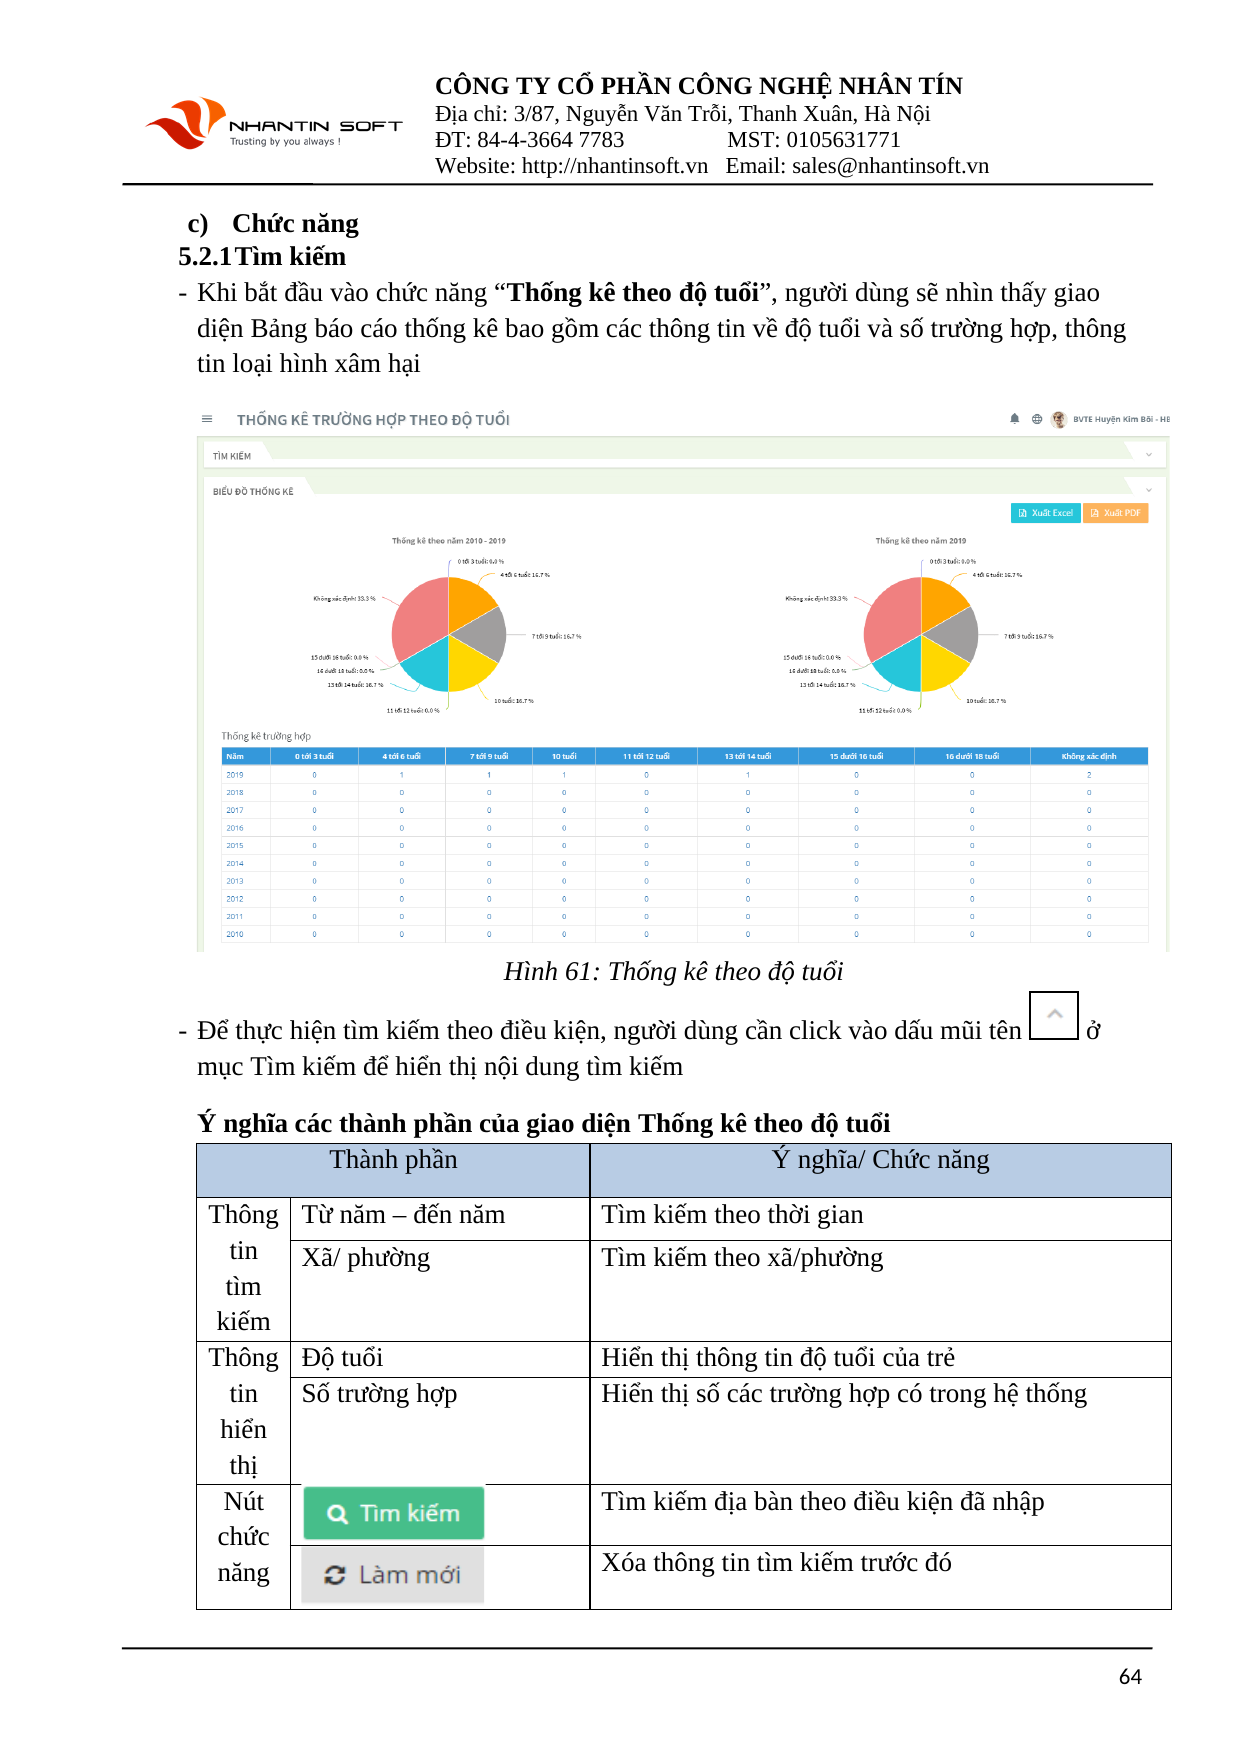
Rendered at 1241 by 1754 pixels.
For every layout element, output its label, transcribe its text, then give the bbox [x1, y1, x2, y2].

table_cell Xã/ phường [291, 1241, 589, 1341]
picture [133, 70, 413, 176]
list Để thực hiện tìm kiếm theo điều kiện, người dùng cần click vào dấu mũi tên ở mục Tìm kiếm để hiển thị nội dung tìm kiếm [178, 991, 1153, 1081]
table_cell Hiển thị thông tin độ tuổi của trẻ [591, 1342, 1171, 1377]
table_header Ý nghĩa/ Chức năng [591, 1144, 1171, 1197]
list Khi bắt đầu vào chức năng “Thống kê theo độ tuổi”, người dùng sẽ nhìn thấy giao diện Bảng báo cáo thống kê bao gồm các thông tin về độ tuổi và số trường hợp, thông tin loại hình xâm hại [178, 276, 1153, 378]
picture [301, 1546, 485, 1606]
table_header Thành phần [197, 1144, 589, 1197]
picture [196, 403, 1170, 952]
picture [1031, 993, 1077, 1038]
table_cell Xóa thông tin tìm kiếm trước đó [591, 1546, 1171, 1609]
list Hình 61: Thống kê theo độ tuổi [197, 956, 1153, 987]
subtitle Chức năng [187, 207, 1153, 238]
table_cell [291, 1485, 589, 1545]
subtitle Ý nghĩa các thành phần của giao diện Thống kê theo độ tuổi [122, 1107, 1153, 1138]
table_cell [291, 1546, 589, 1609]
table_cell Thông tin tìm kiếm [197, 1198, 290, 1341]
table_cell Hiển thị số các trường hợp có trong hệ thống [591, 1378, 1171, 1484]
table_cell Nút chức năng [197, 1485, 290, 1609]
table_cell Tìm kiếm theo xã/phường [591, 1241, 1171, 1341]
table_cell Tìm kiếm theo thời gian [591, 1198, 1171, 1240]
table_cell Tìm kiếm địa bàn theo điều kiện đã nhập [591, 1485, 1171, 1545]
table_cell Thông tin hiển thị [197, 1342, 290, 1484]
subtitle Tìm kiếm [178, 240, 1153, 271]
picture [301, 1484, 486, 1541]
table_cell Từ năm – đến năm [291, 1198, 589, 1240]
table_cell Độ tuổi [291, 1342, 589, 1377]
table_cell Số trường hợp [291, 1378, 589, 1484]
